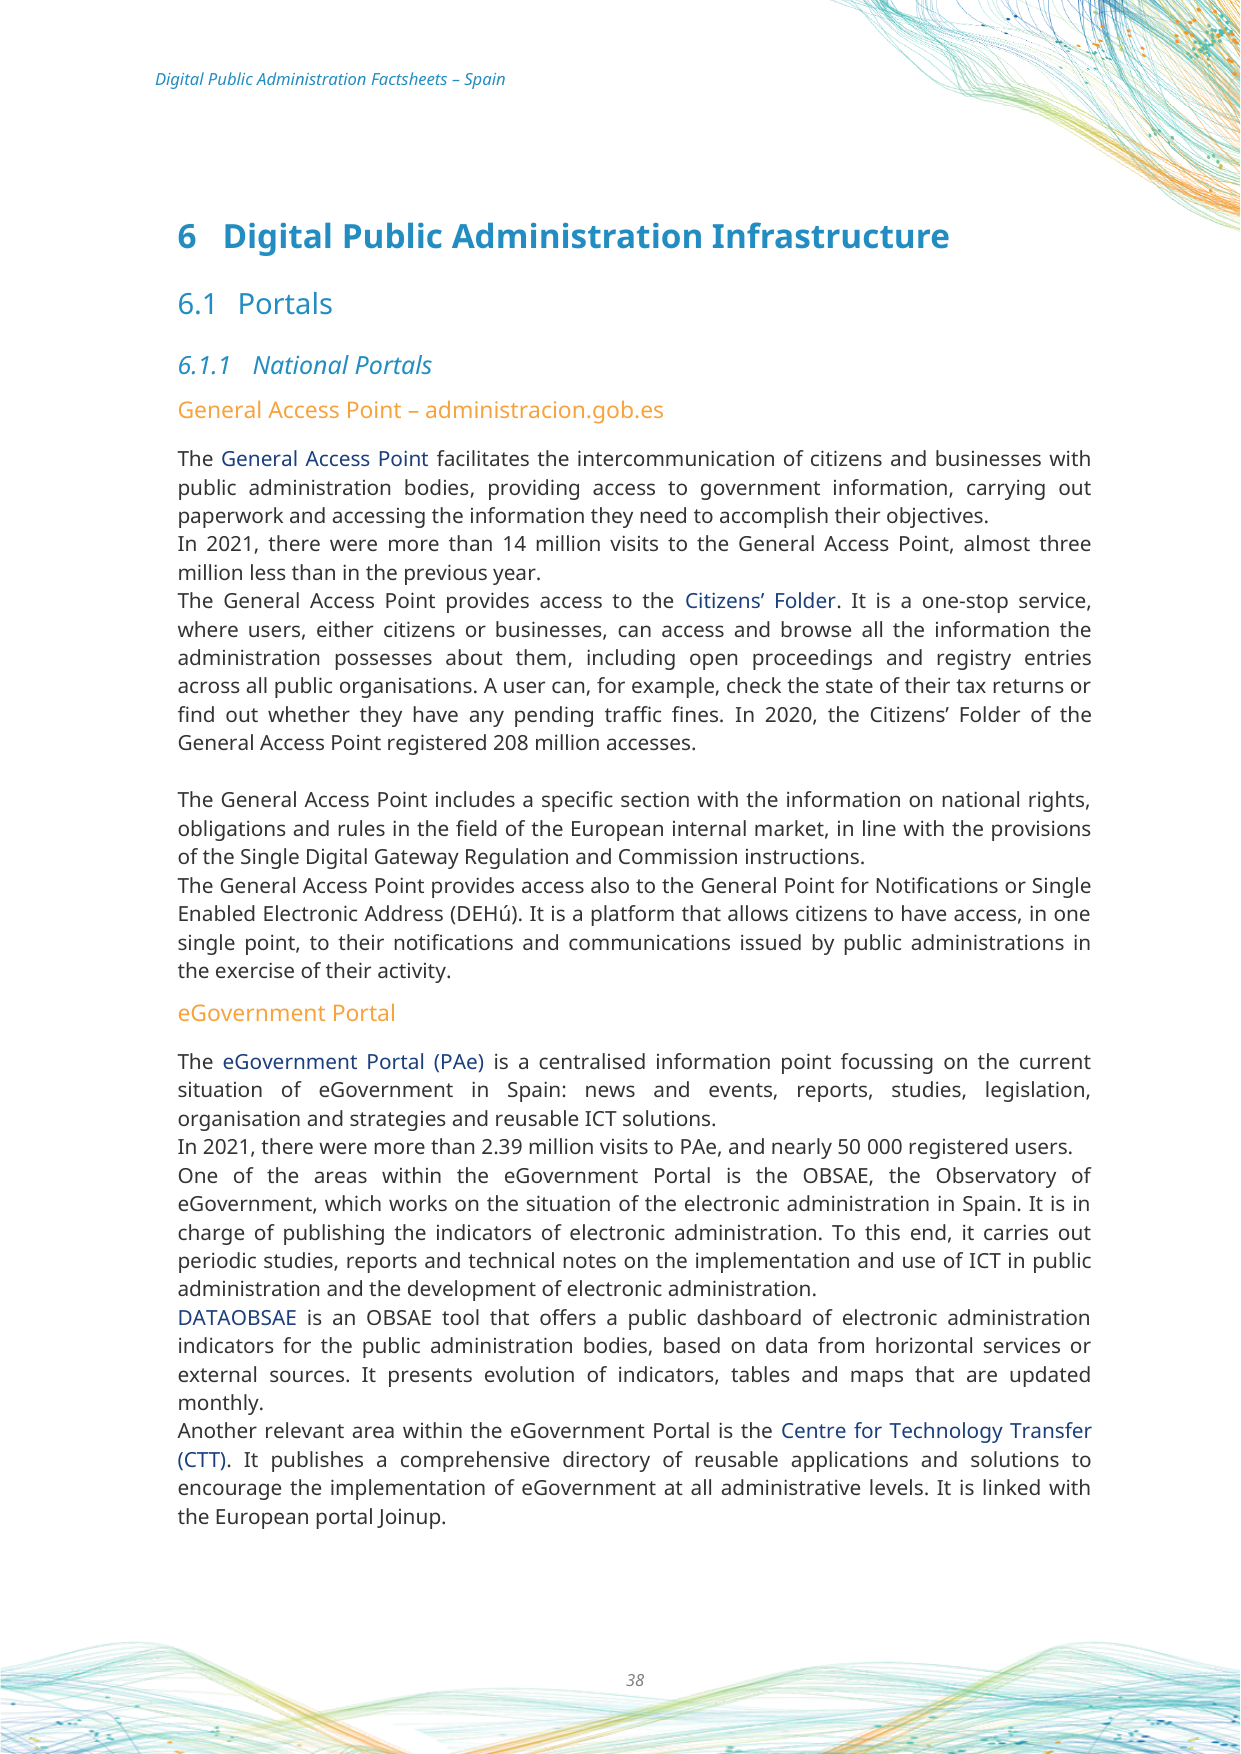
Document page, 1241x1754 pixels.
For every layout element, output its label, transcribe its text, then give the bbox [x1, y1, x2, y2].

subtitle Digital Public Administration Infrastructure [177, 212, 1092, 258]
text In 2021, there were more than 2.39 million visits to PAe, and nearly 50 000 registered users. [177, 1132, 1092, 1161]
text The General Access Point provides access also to the General Point for Notifications or Single Enabled Electronic Address (DEHú). It is a platform that allows citizens to have access, in one single point, to their notifications and communications issued by public administrations in the exercise of their activity. [177, 871, 1092, 984]
picture [817, 0, 1241, 250]
subtitle National Portals [177, 348, 1092, 382]
text The General Access Point provides access to the Citizens’ Folder. It is a one-stop service, where users, either citizens or businesses, can access and browse all the information the administration possesses about them, including open proceedings and registry entries across all public organisations. A user can, for example, check the state of their tax returns or find out whether they have any pending traffic fines. In 2020, the Citizens’ Folder of the General Access Point registered 208 million accesses. [177, 586, 1092, 757]
subtitle eGovernment Portal [177, 997, 1092, 1028]
text The General Access Point includes a specific section with the information on national rights, obligations and rules in the field of the European internal market, in line with the provisions of the Single Digital Gateway Regulation and Commission instructions. [177, 785, 1092, 871]
picture [0, 1617, 1241, 1754]
text In 2021, there were more than 14 million visits to the General Access Point, almost three million less than in the previous year. [177, 529, 1092, 586]
text The eGovernment Portal (PAe) is a centralised information point focussing on the current situation of eGovernment in Spain: news and events, reports, studies, legislation, organisation and strategies and reusable ICT solutions. [177, 1047, 1092, 1132]
text DATAOBSAE is an OBSAE tool that offers a public dashboard of electronic administration indicators for the public administration bodies, based on data from horizontal services or external sources. It presents evolution of indicators, tables and maps that are updated monthly. [177, 1303, 1092, 1417]
text Another relevant area within the eGovernment Portal is the Centre for Technology Transfer (CTT). It publishes a comprehensive directory of reusable applications and solutions to encourage the implementation of eGovernment at all administrative levels. It is linked with the European portal Joinup. [177, 1417, 1092, 1530]
text One of the areas within the eGovernment Portal is the OBSAE, the Observatory of eGovernment, which works on the situation of the electronic administration in Spain. It is in charge of publishing the indicators of electronic administration. To this end, it carries out periodic studies, reports and technical notes on the implementation and use of ICT in public administration and the development of electronic administration. [177, 1161, 1092, 1303]
subtitle General Access Point – administracion.gob.es [177, 394, 1092, 425]
text The General Access Point facilitates the intercommunication of citizens and businesses with public administration bodies, providing access to government information, carrying out paperwork and accessing the information they need to accomplish their objectives. [177, 444, 1092, 529]
subtitle Portals [177, 283, 1092, 323]
